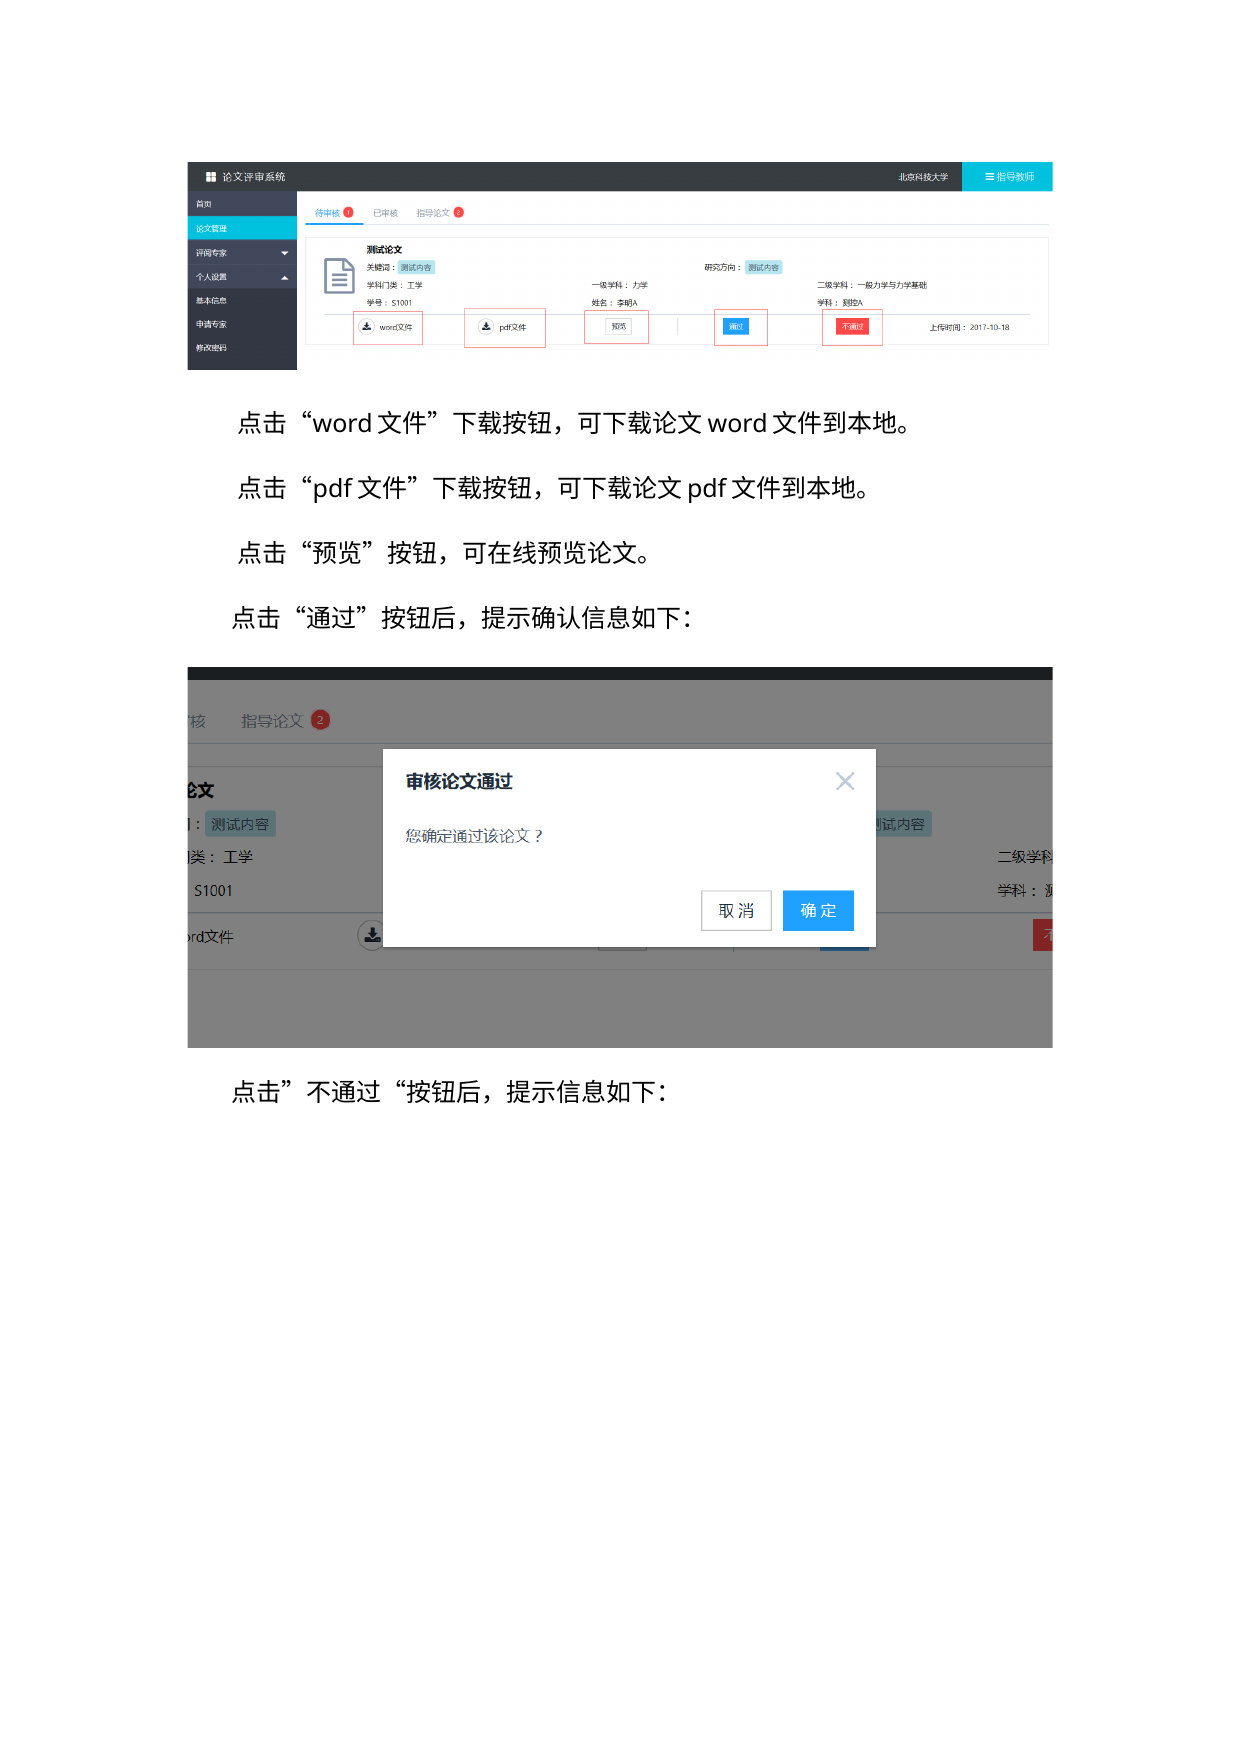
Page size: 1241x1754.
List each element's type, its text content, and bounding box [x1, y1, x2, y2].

picture [187, 667, 1053, 1048]
text 点击”不通过“按钮后，提示信息如下： [187, 1058, 1053, 1123]
picture [187, 162, 1053, 370]
text 点击“pdf文件”下载按钮，可下载论文pdf文件到本地。 [187, 454, 1053, 519]
text 点击“通过”按钮后，提示确认信息如下： [187, 584, 1053, 649]
text 点击“word文件”下载按钮，可下载论文word文件到本地。 [187, 389, 1053, 454]
text 点击“预览”按钮，可在线预览论文。 [187, 519, 1053, 584]
